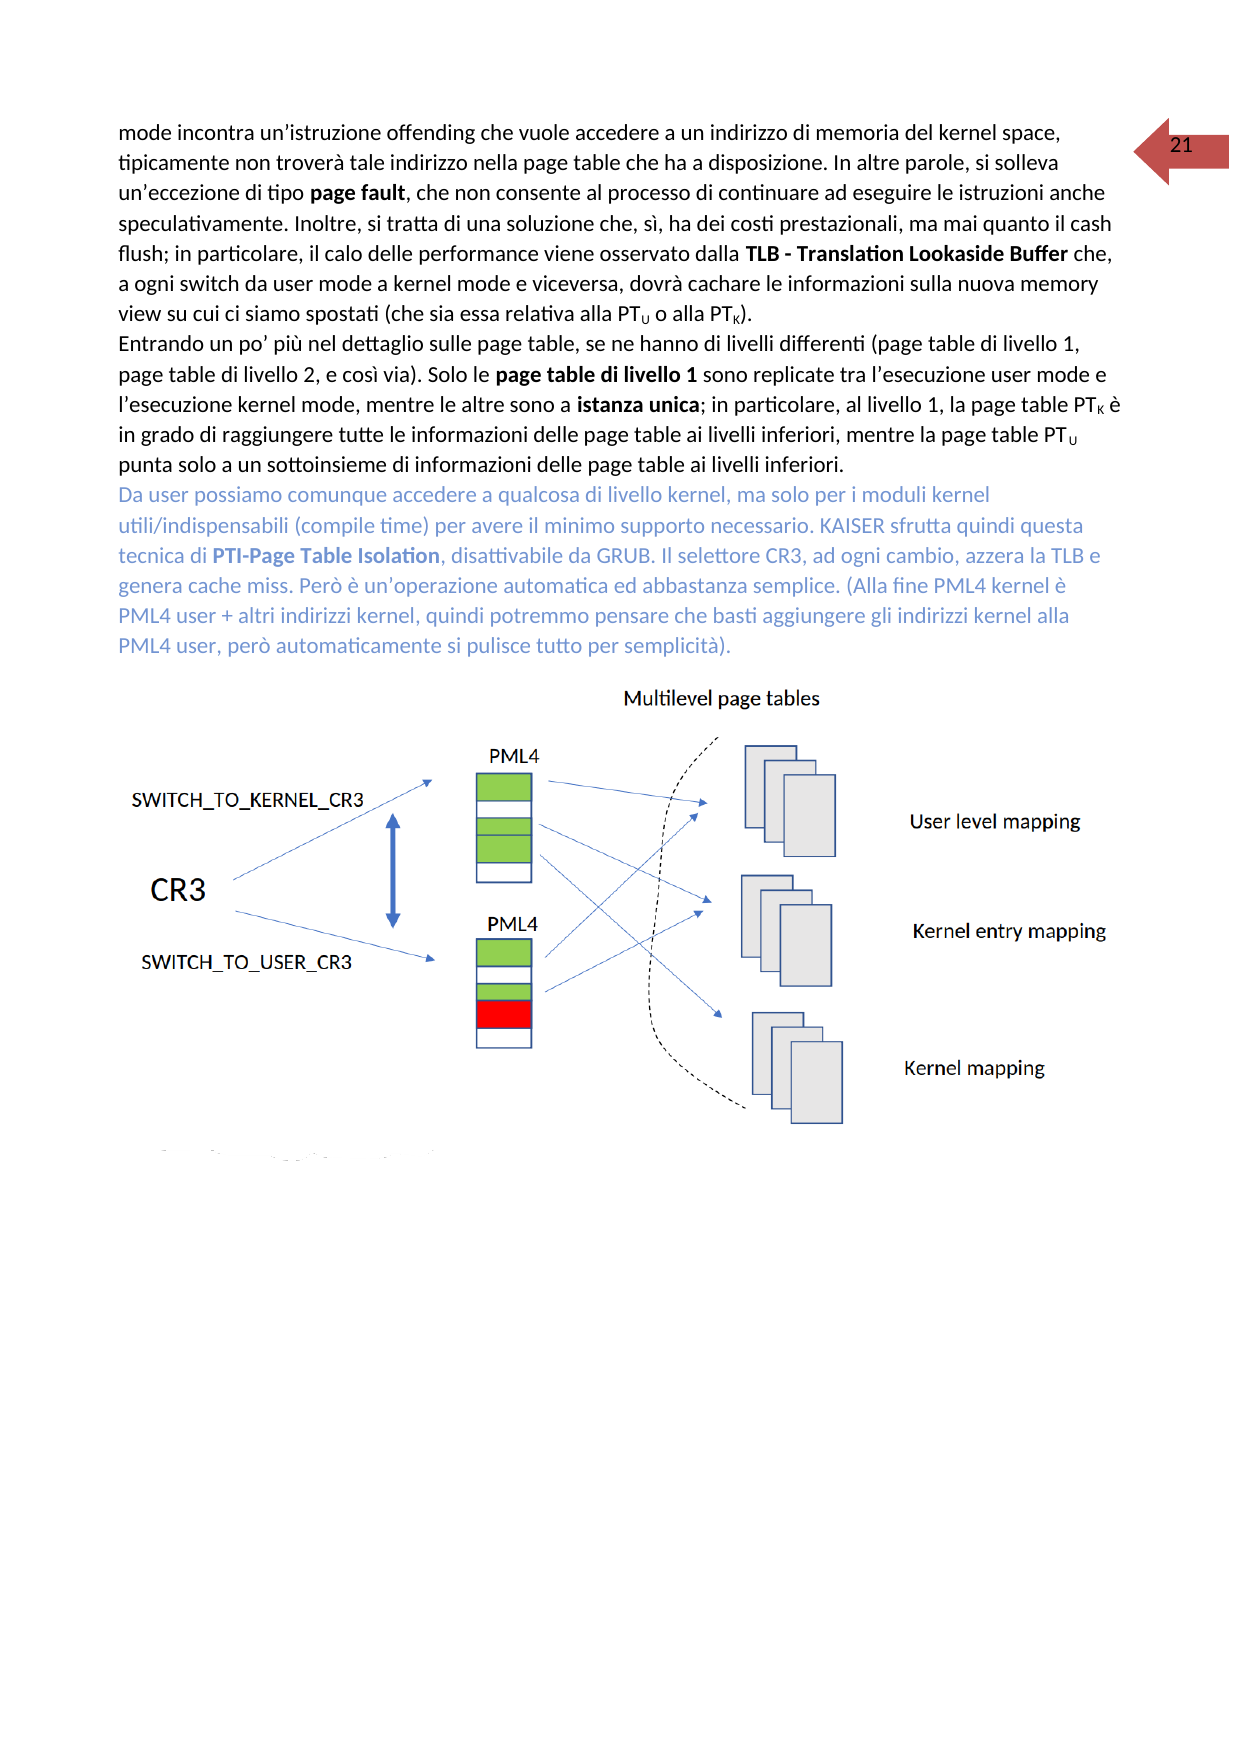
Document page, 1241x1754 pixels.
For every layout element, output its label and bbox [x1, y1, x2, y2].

picture [118, 678, 1123, 1161]
text [118, 118, 1122, 660]
